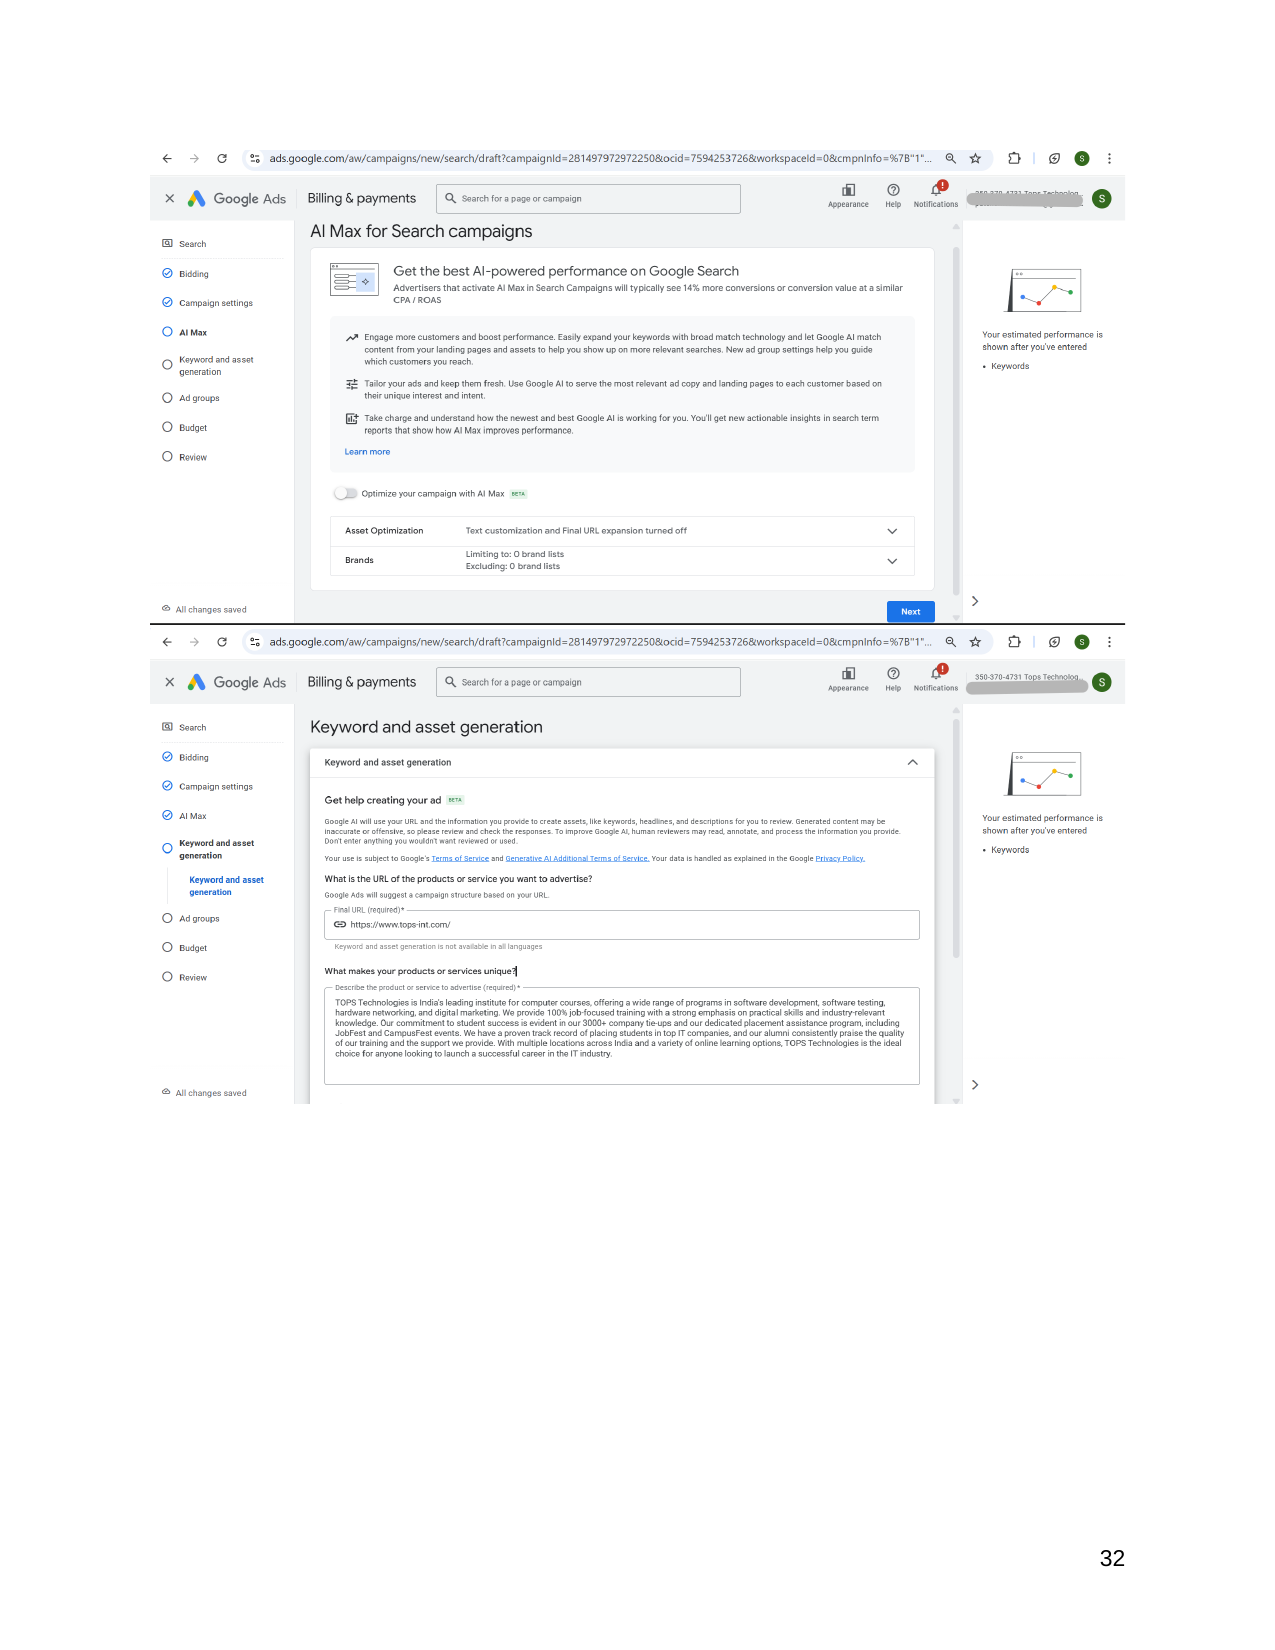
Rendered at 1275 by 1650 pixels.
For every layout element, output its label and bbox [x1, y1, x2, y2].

picture [150, 628, 1125, 1104]
picture [150, 150, 1125, 625]
